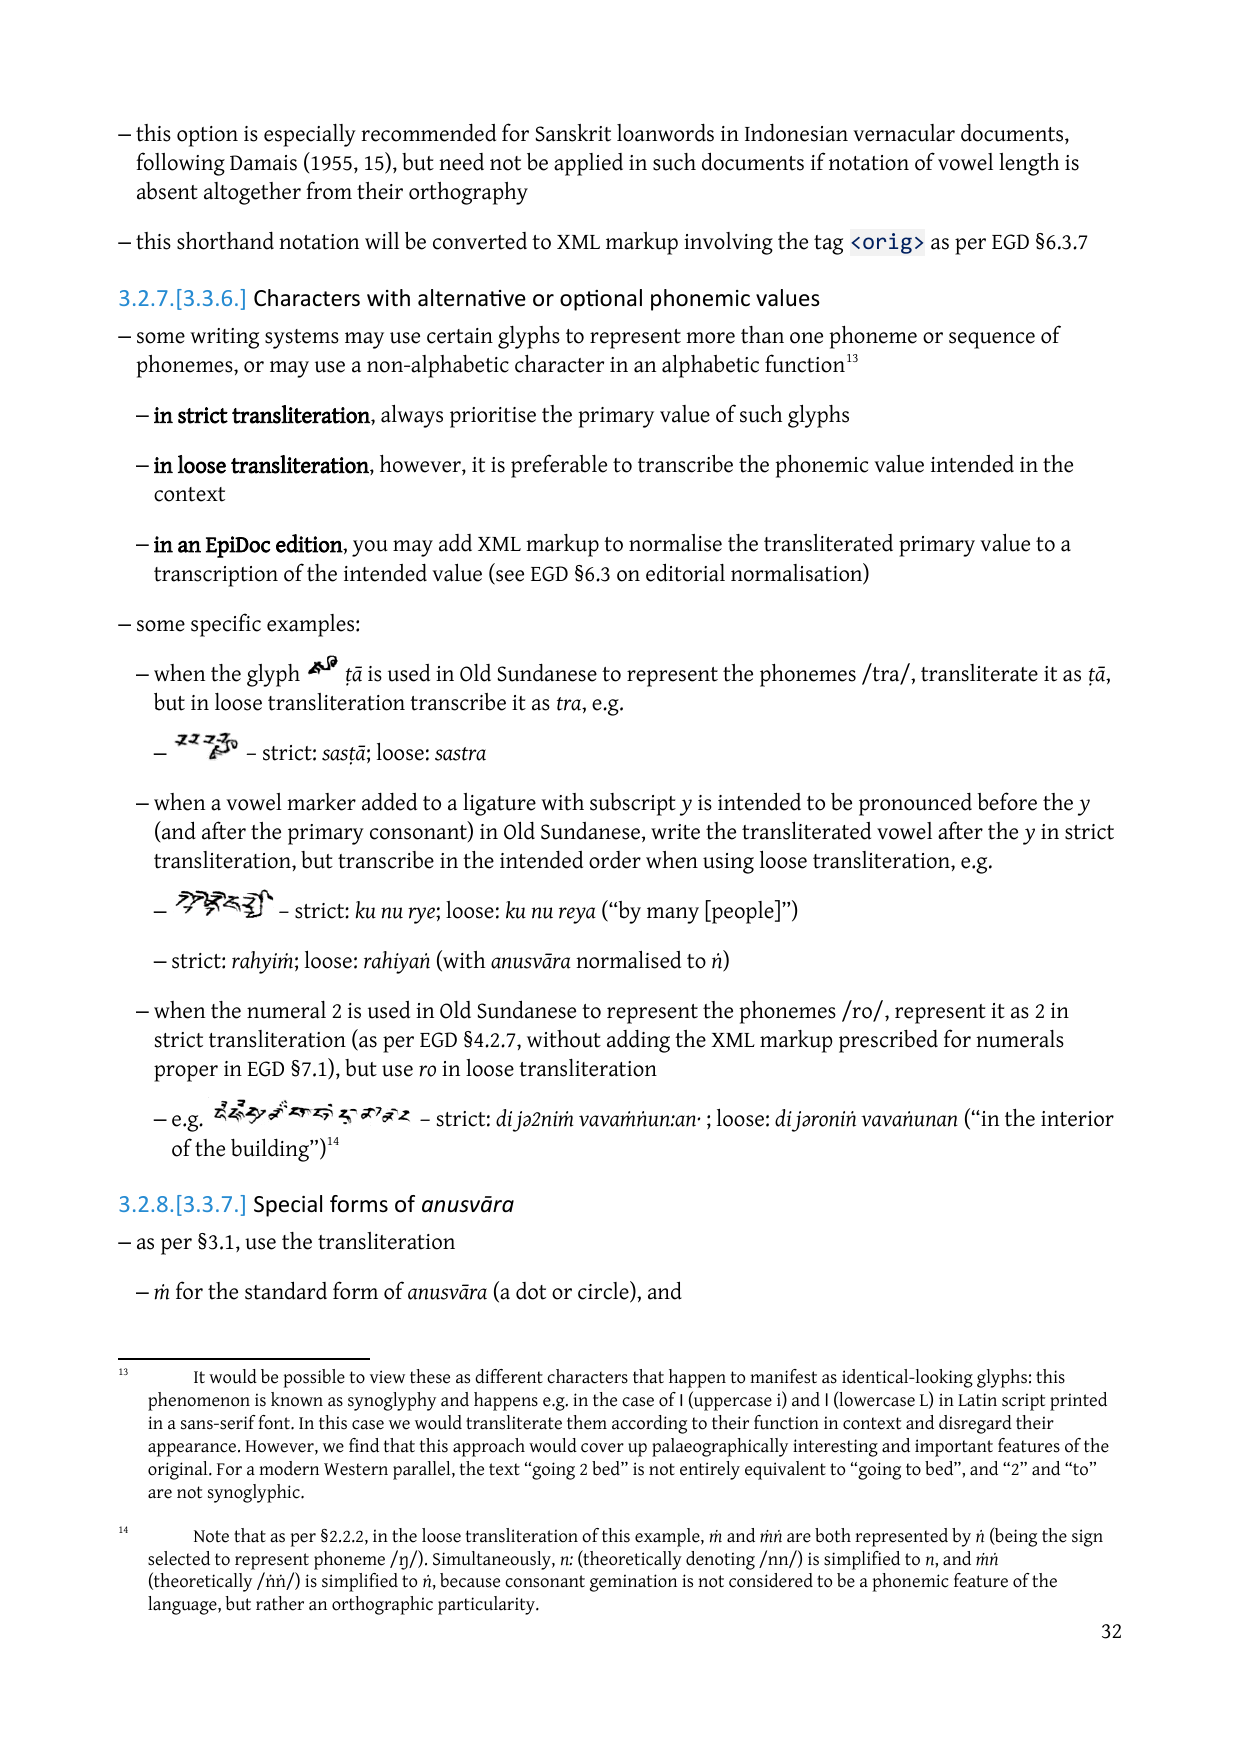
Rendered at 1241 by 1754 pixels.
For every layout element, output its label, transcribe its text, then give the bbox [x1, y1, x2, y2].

list this shorthand notation will be converted to XML markup involving the tag <orig> as per EGD §6.3.7 [118, 226, 1122, 256]
list in an EpiDoc edition, you may add XML markup to normalise the transliterated primary value to a transcription of the intended value (see EGD §6.3 on editorial normalisation) [136, 528, 1122, 587]
picture [208, 1097, 415, 1127]
subtitle Special forms of anusvāra [118, 1183, 1122, 1220]
list – strict: sasṭā; loose: sastra [153, 737, 1122, 766]
picture [305, 651, 340, 681]
list this option is especially recommended for Sanskrit loanwords in Indonesian vernacular documents, following Damais (1955, 15), but need not be applied in such documents if notation of vowel length is absent altogether from their orthography [118, 118, 1122, 206]
picture [171, 730, 241, 761]
list some writing systems may use certain glyphs to represent more than one phoneme or sequence of phonemes, or may use a non-alphabetic character in an alphabetic function [118, 320, 1122, 378]
list – strict: ku nu rye; loose: ku nu reya (“by many [people]”) [153, 895, 1122, 924]
list e.g. – strict: di jә2niṁ vavaṁṅun:an· ; loose: di jәroniṅ vavaṅunan (“in the interior of the building”) [153, 1103, 1122, 1162]
list strict: rahyiṁ; loose: rahiyaṅ (with anusvāra normalised to ṅ) [153, 945, 1122, 974]
list in loose transliteration, however, it is preferable to transcribe the phonemic value intended in the context [136, 449, 1122, 508]
list ṁ for the standard form of anusvāra (a dot or circle), and [136, 1276, 1122, 1306]
subtitle Characters with alternative or optional phonemic values [118, 276, 1122, 314]
list when the numeral 2 is used in Old Sundanese to represent the phonemes /ro/, represent it as 2 in strict transliteration (as per EGD §4.2.7, without adding the XML markup prescribed for numerals proper in EGD §7.1), but use ro in loose transliteration [136, 995, 1122, 1083]
picture [171, 889, 274, 919]
list some specific examples: [118, 608, 1122, 637]
list as per §3.1, use the transliteration [118, 1226, 1122, 1256]
list in strict transliteration, always prioritise the primary value of such glyphs [136, 399, 1122, 428]
list when the glyph ṭā is used in Old Sundanese to represent the phonemes /tra/, transliterate it as ṭā, but in loose transliteration transcribe it as tra, e.g. [136, 658, 1122, 716]
list when a vowel marker added to a ligature with subscript y is intended to be pronounced before the y (and after the primary consonant) in Old Sundanese, write the transliterated vowel after the y in strict transliteration, but transcribe in the intended order when using loose transliteration, e.g. [136, 787, 1122, 874]
